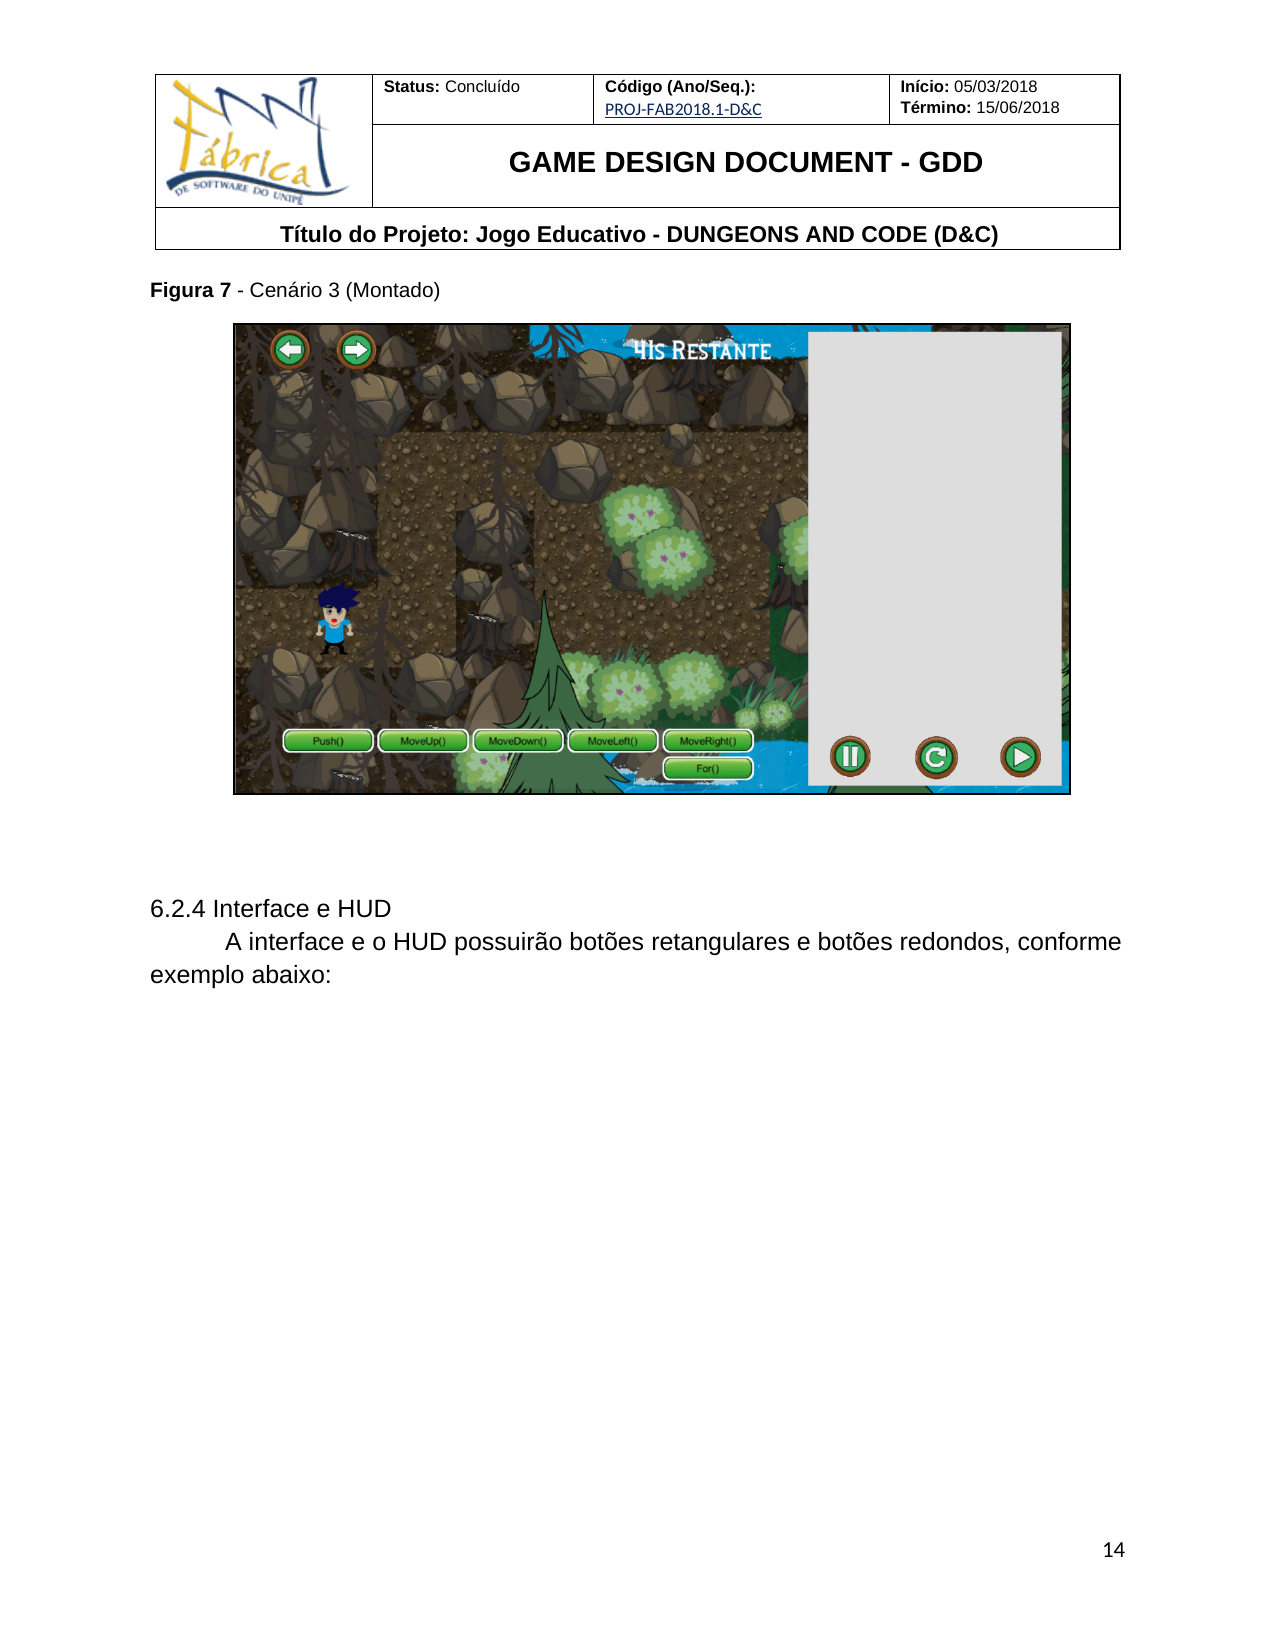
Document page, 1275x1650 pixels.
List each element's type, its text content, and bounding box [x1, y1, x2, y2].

text Figura 7 - Cenário 3 (Montado) [150, 278, 1125, 302]
text A interface e o HUD possuirão botões retangulares e botões redondos, conforme exemplo abaixo: [150, 927, 1125, 989]
picture [235, 325, 1069, 793]
picture [574, 328, 582, 341]
picture [166, 77, 351, 205]
subtitle 6.2.4 Interface e HUD [150, 894, 1125, 923]
